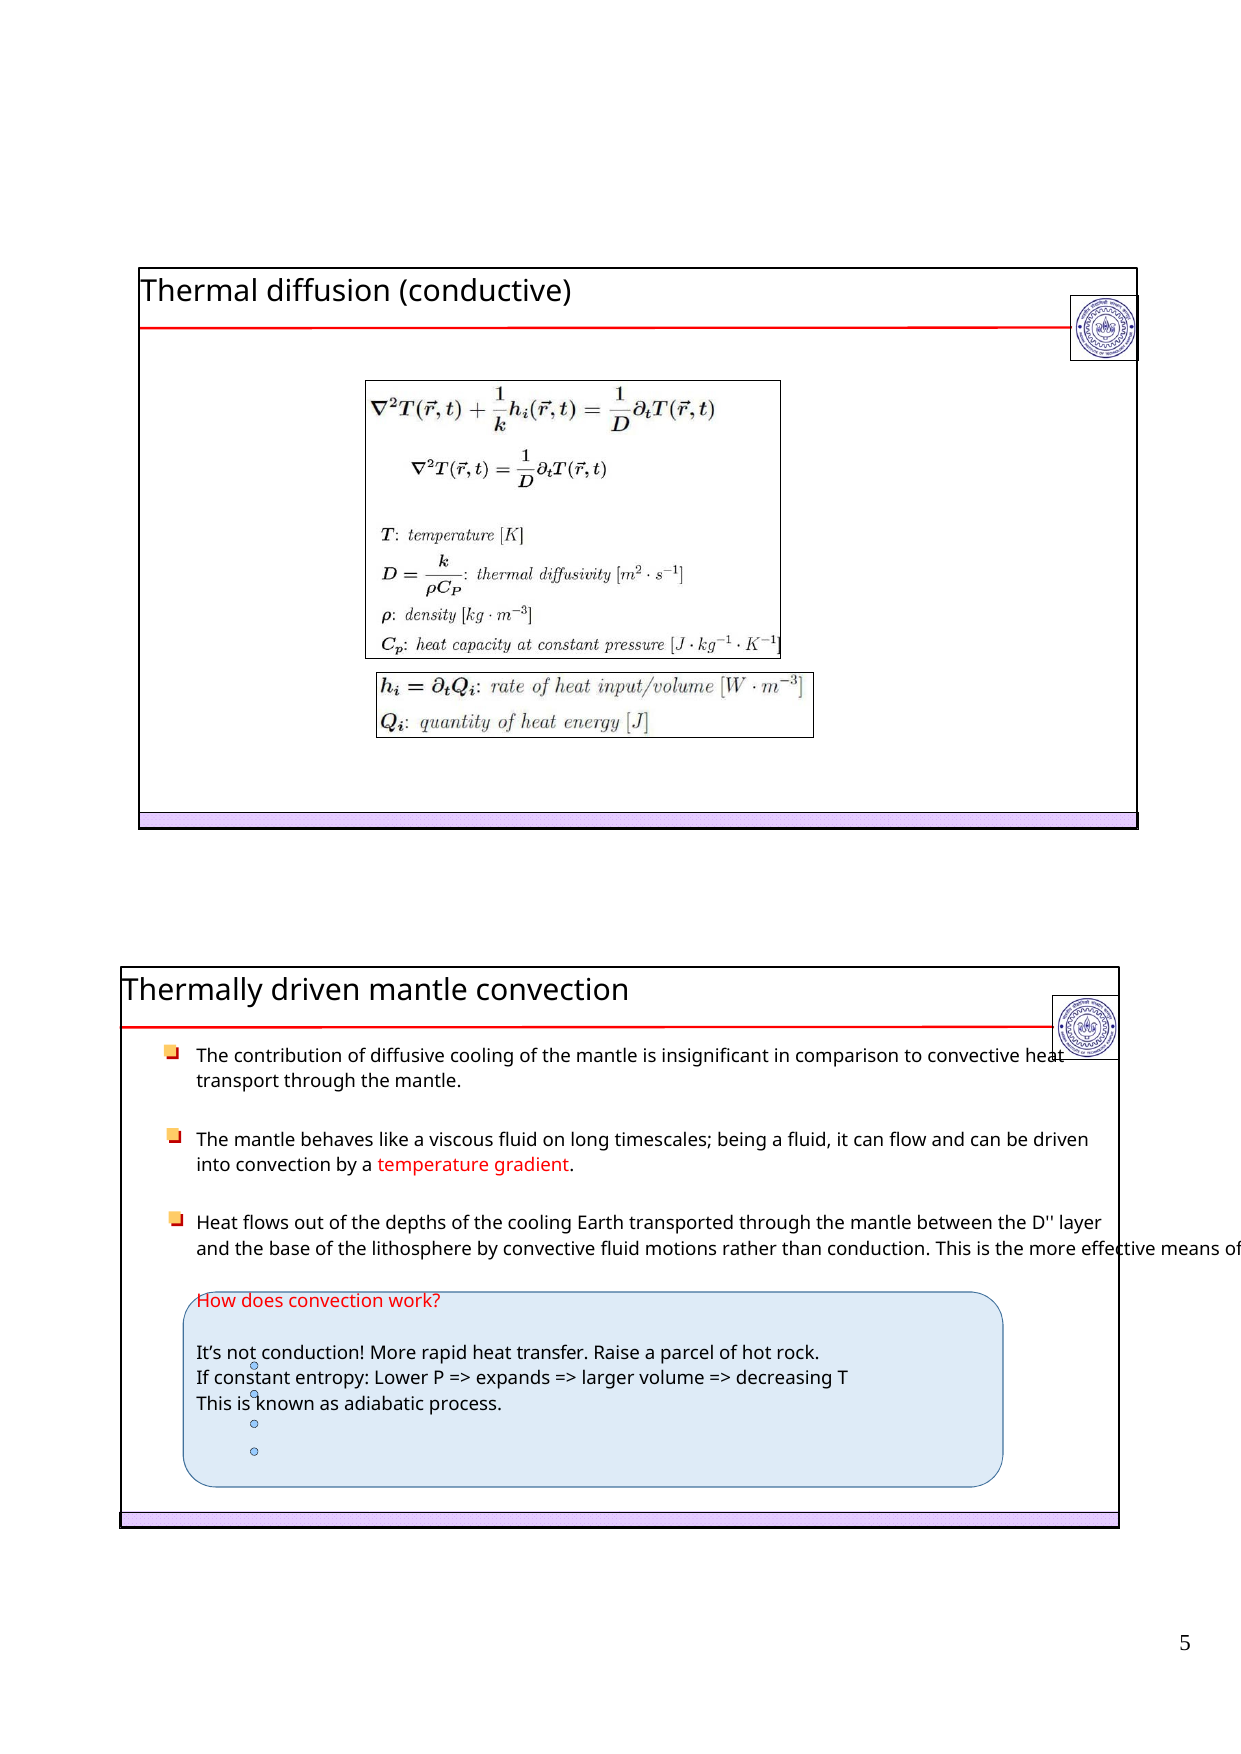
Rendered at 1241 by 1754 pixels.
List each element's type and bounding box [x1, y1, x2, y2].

picture [140, 813, 1136, 827]
picture [1071, 296, 1136, 360]
picture [377, 673, 813, 737]
picture [366, 381, 780, 658]
picture [122, 1513, 1118, 1526]
picture [1053, 996, 1118, 1059]
